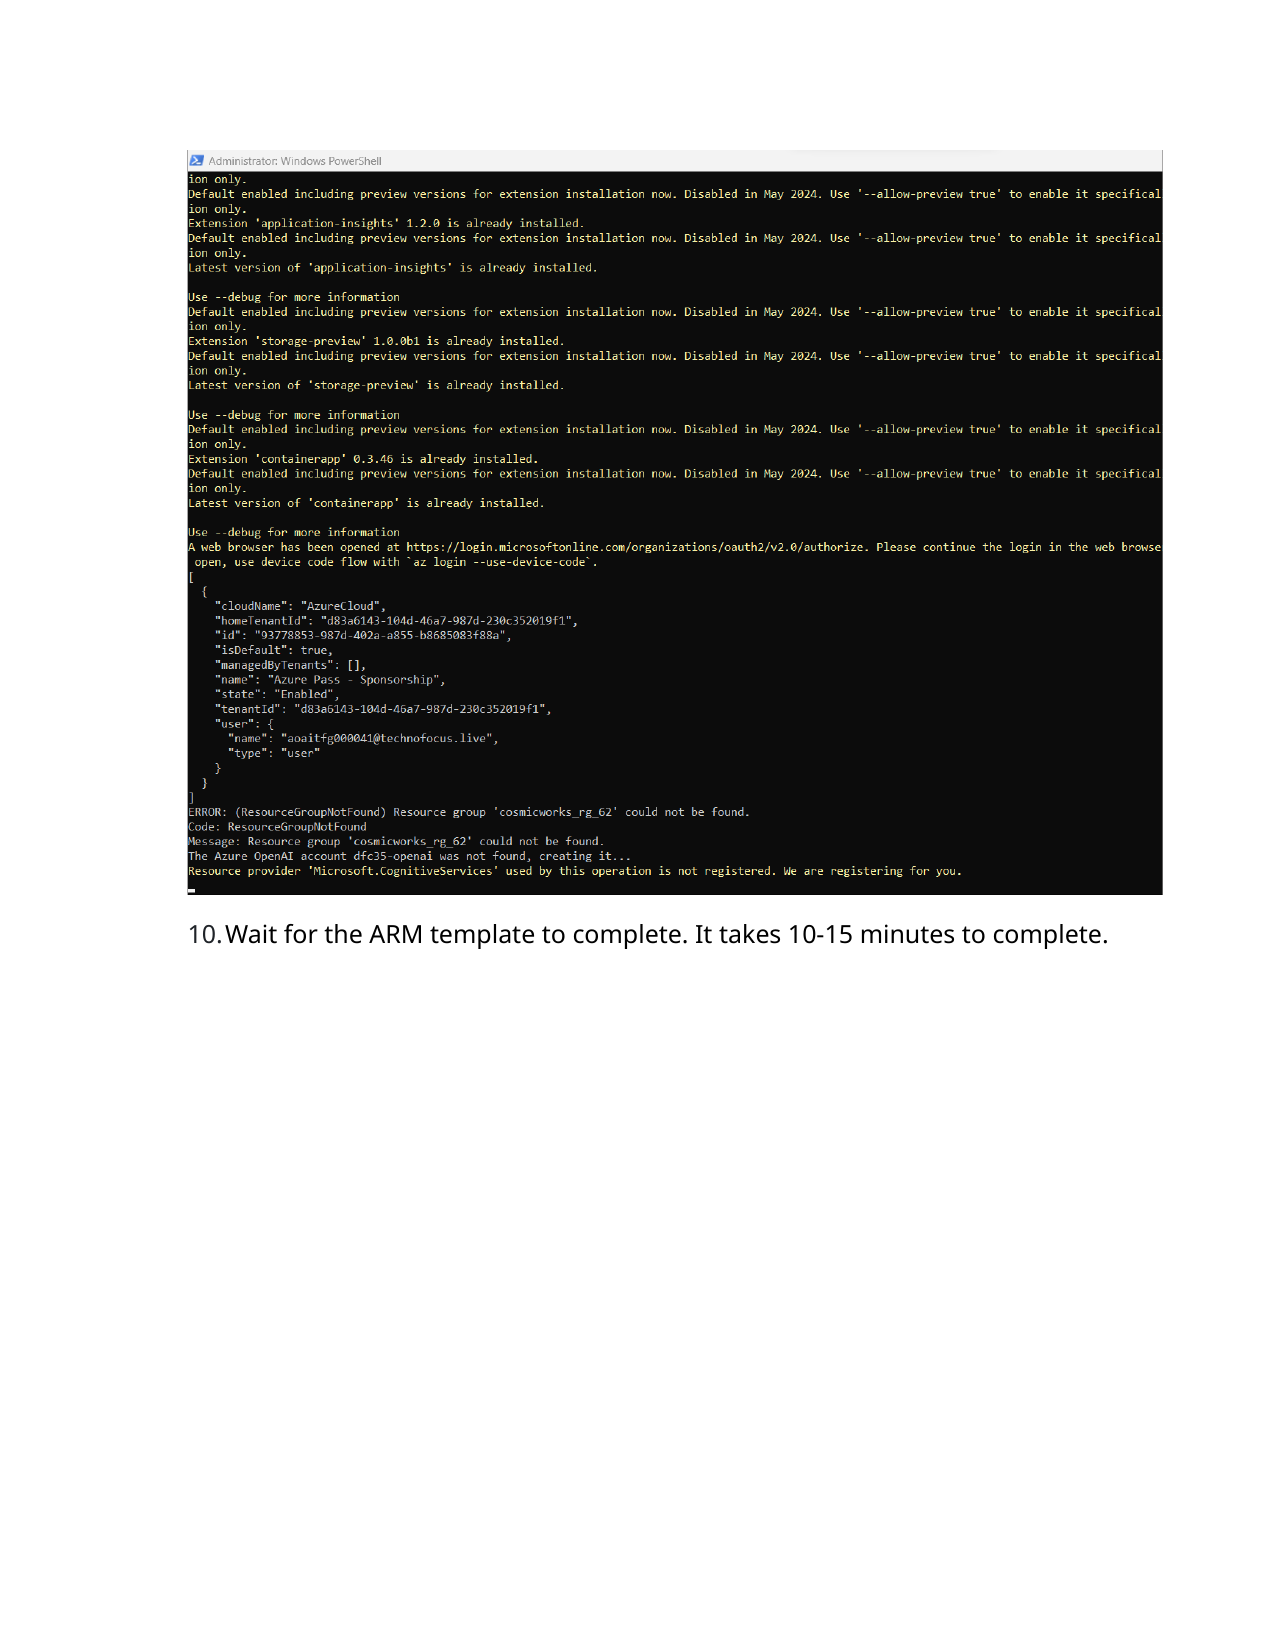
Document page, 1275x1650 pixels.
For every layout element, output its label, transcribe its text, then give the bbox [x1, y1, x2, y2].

picture [187, 150, 1163, 895]
list Wait for the ARM template to complete. It takes 10-15 minutes to complete. [187, 917, 1125, 951]
